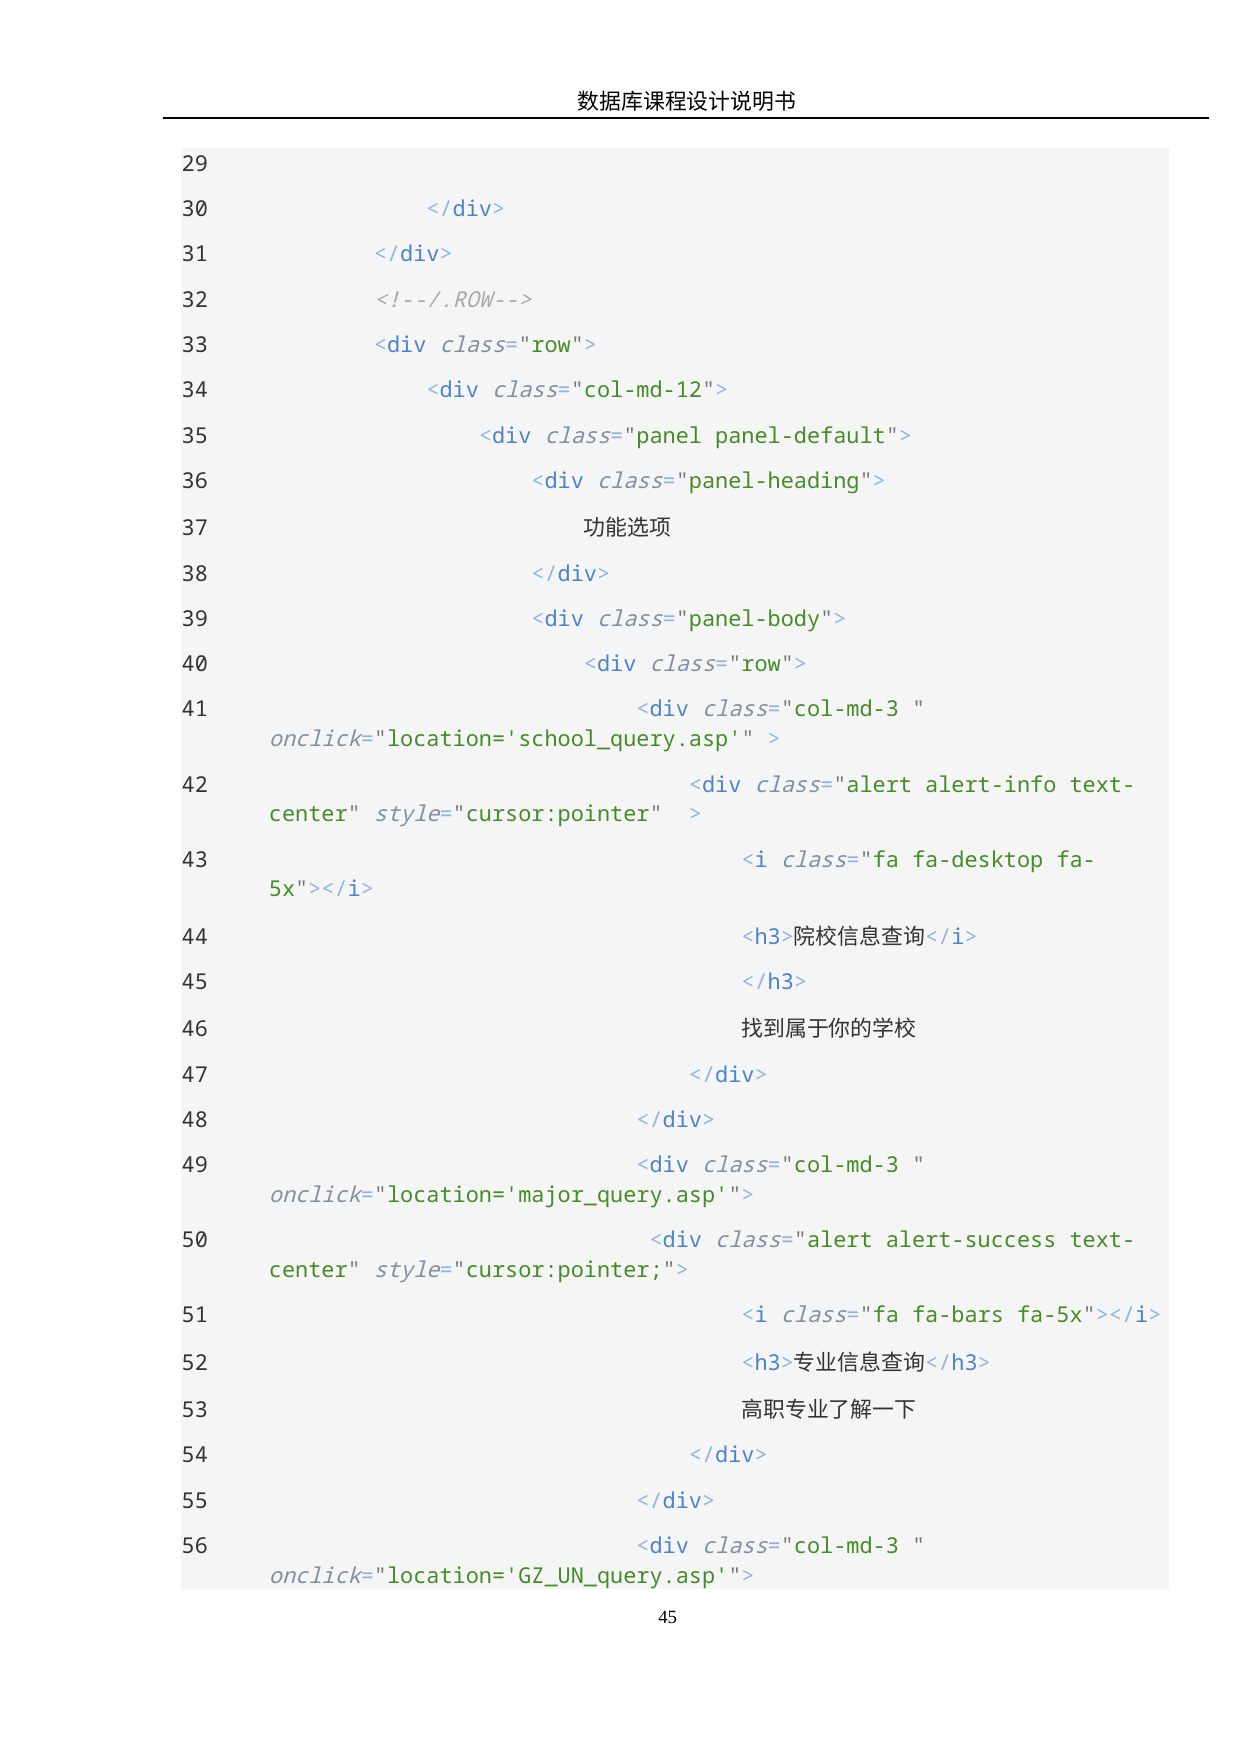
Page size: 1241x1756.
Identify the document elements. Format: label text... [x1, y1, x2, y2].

list </div> [181, 1059, 1169, 1088]
list </div> [181, 1439, 1169, 1469]
list </div> [181, 1104, 1169, 1134]
list <div class="panel panel-default"> [181, 419, 1169, 449]
list <i class="fa fa-desktop fa-5x"></i> [181, 844, 1169, 903]
list <div class="col-md-3 " onclick="location='GZ_UN_query.asp'"> [181, 1530, 1169, 1589]
list <div class="row"> [181, 329, 1169, 359]
list </div> [181, 1485, 1169, 1514]
list </div> [181, 193, 1169, 223]
list <h3>院校信息查询</i> [181, 919, 1169, 951]
list <div class="panel-body"> [181, 603, 1169, 633]
list <div class="col-md-3 " onclick="location='school_query.asp'" > [181, 693, 1169, 753]
list 找到属于你的学校 [181, 1011, 1169, 1043]
list <div class="row"> [181, 648, 1169, 678]
list <h3>专业信息查询</h3> [181, 1345, 1169, 1377]
list <div class="col-md-3 " onclick="location='major_query.asp'"> [181, 1149, 1169, 1209]
list <div class="alert alert-success text-center" style="cursor:pointer;"> [181, 1224, 1169, 1284]
list 功能选项 [181, 510, 1169, 542]
list </h3> [181, 966, 1169, 996]
list <i class="fa fa-bars fa-5x"></i> [181, 1299, 1169, 1329]
list <div class="panel-heading"> [181, 465, 1169, 495]
list </div> [181, 557, 1169, 587]
list </div> [181, 238, 1169, 268]
list 高职专业了解一下 [181, 1392, 1169, 1424]
list <div class="col-md-12"> [181, 374, 1169, 404]
list <div class="alert alert-info text-center" style="cursor:pointer" > [181, 768, 1169, 828]
list <!--/.ROW--> [181, 284, 1169, 313]
